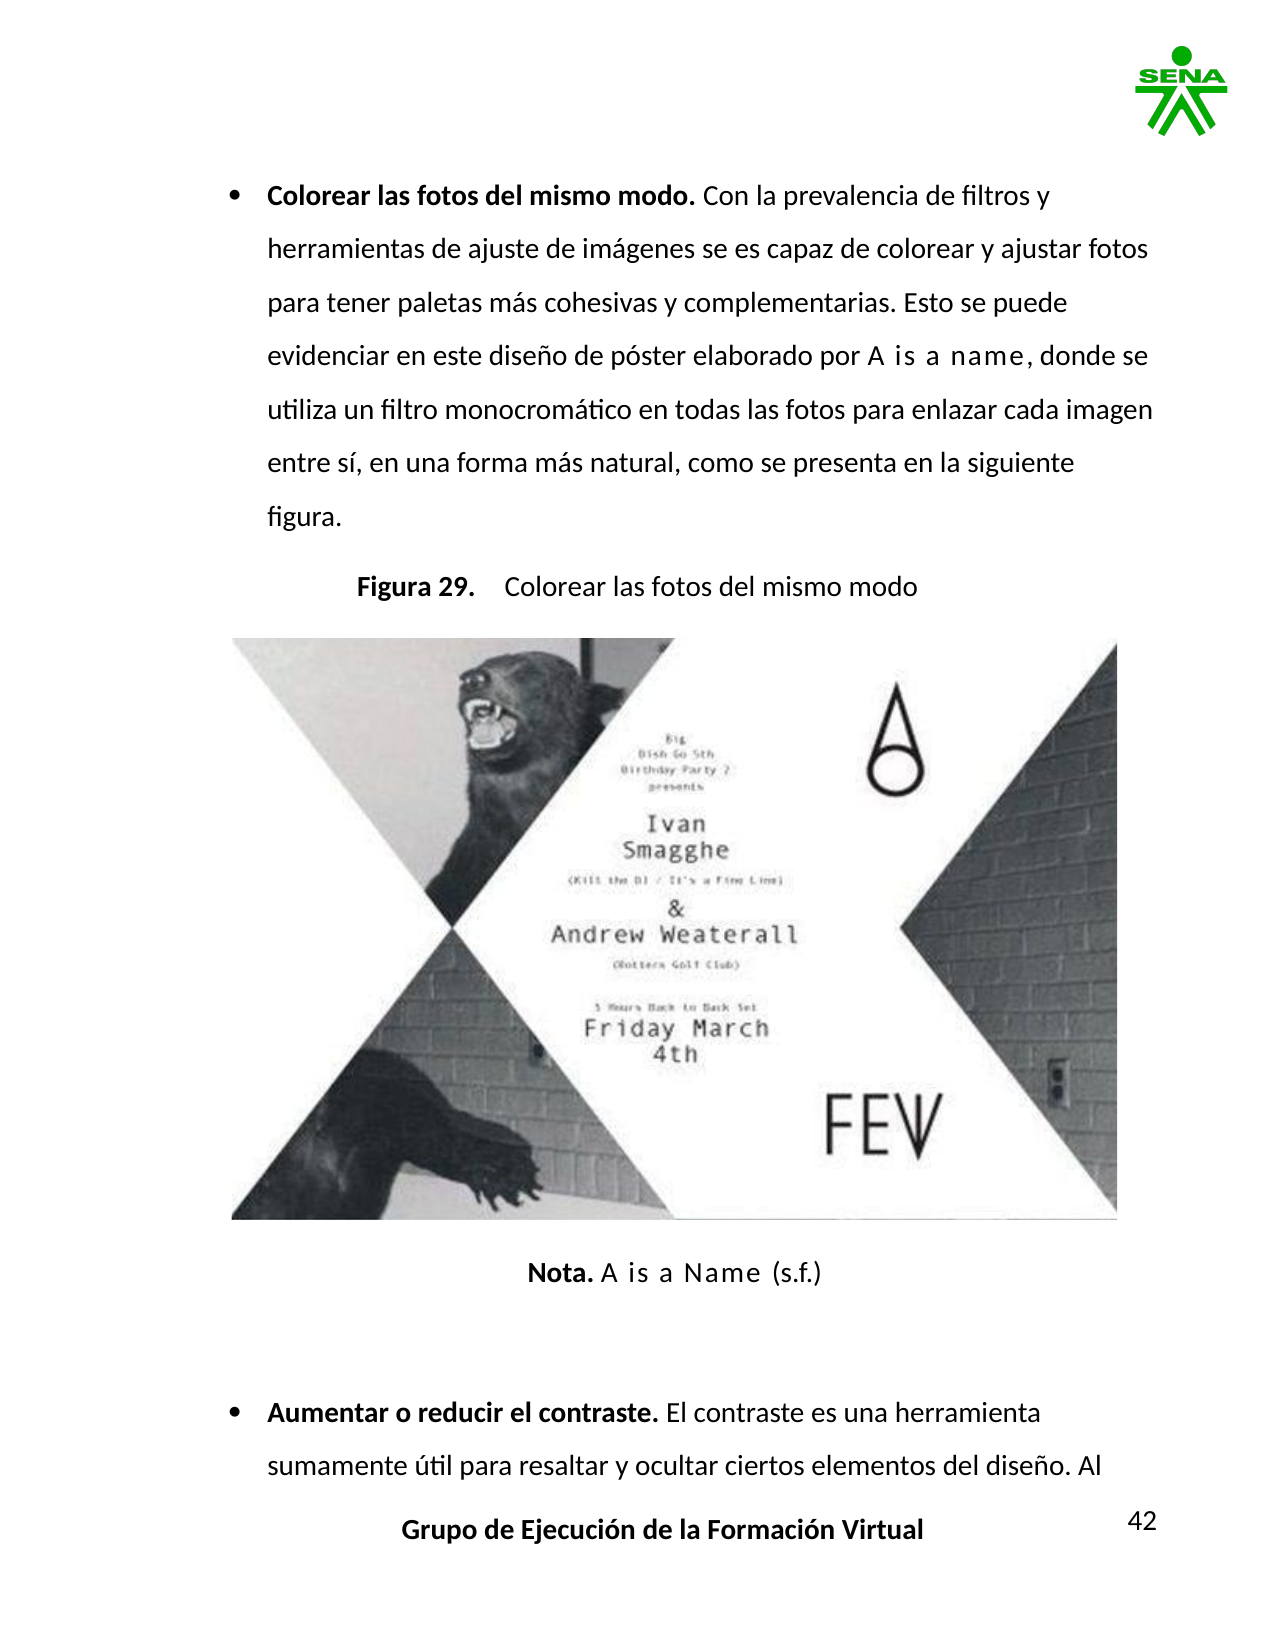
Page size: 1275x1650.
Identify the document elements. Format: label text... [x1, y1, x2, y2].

picture [231, 638, 1118, 1220]
list Colorear las fotos del mismo modo. Con la prevalencia de filtros y herramientas de ajuste de imágenes se es capaz de colorear y ajustar fotos para tener paletas más cohesivas y complementarias. Esto se puede evidenciar en este diseño de póster elaborado por A is a name, donde se utiliza un filtro monocromático en todas las fotos para enlazar cada imagen entre sí, en una forma más natural, como se presenta en la siguiente figura. [229, 177, 1157, 533]
text Nota. A is a Name (s.f.) [118, 1254, 1157, 1289]
picture [1135, 46, 1228, 136]
text Colorear las fotos del mismo modo [118, 568, 1157, 603]
